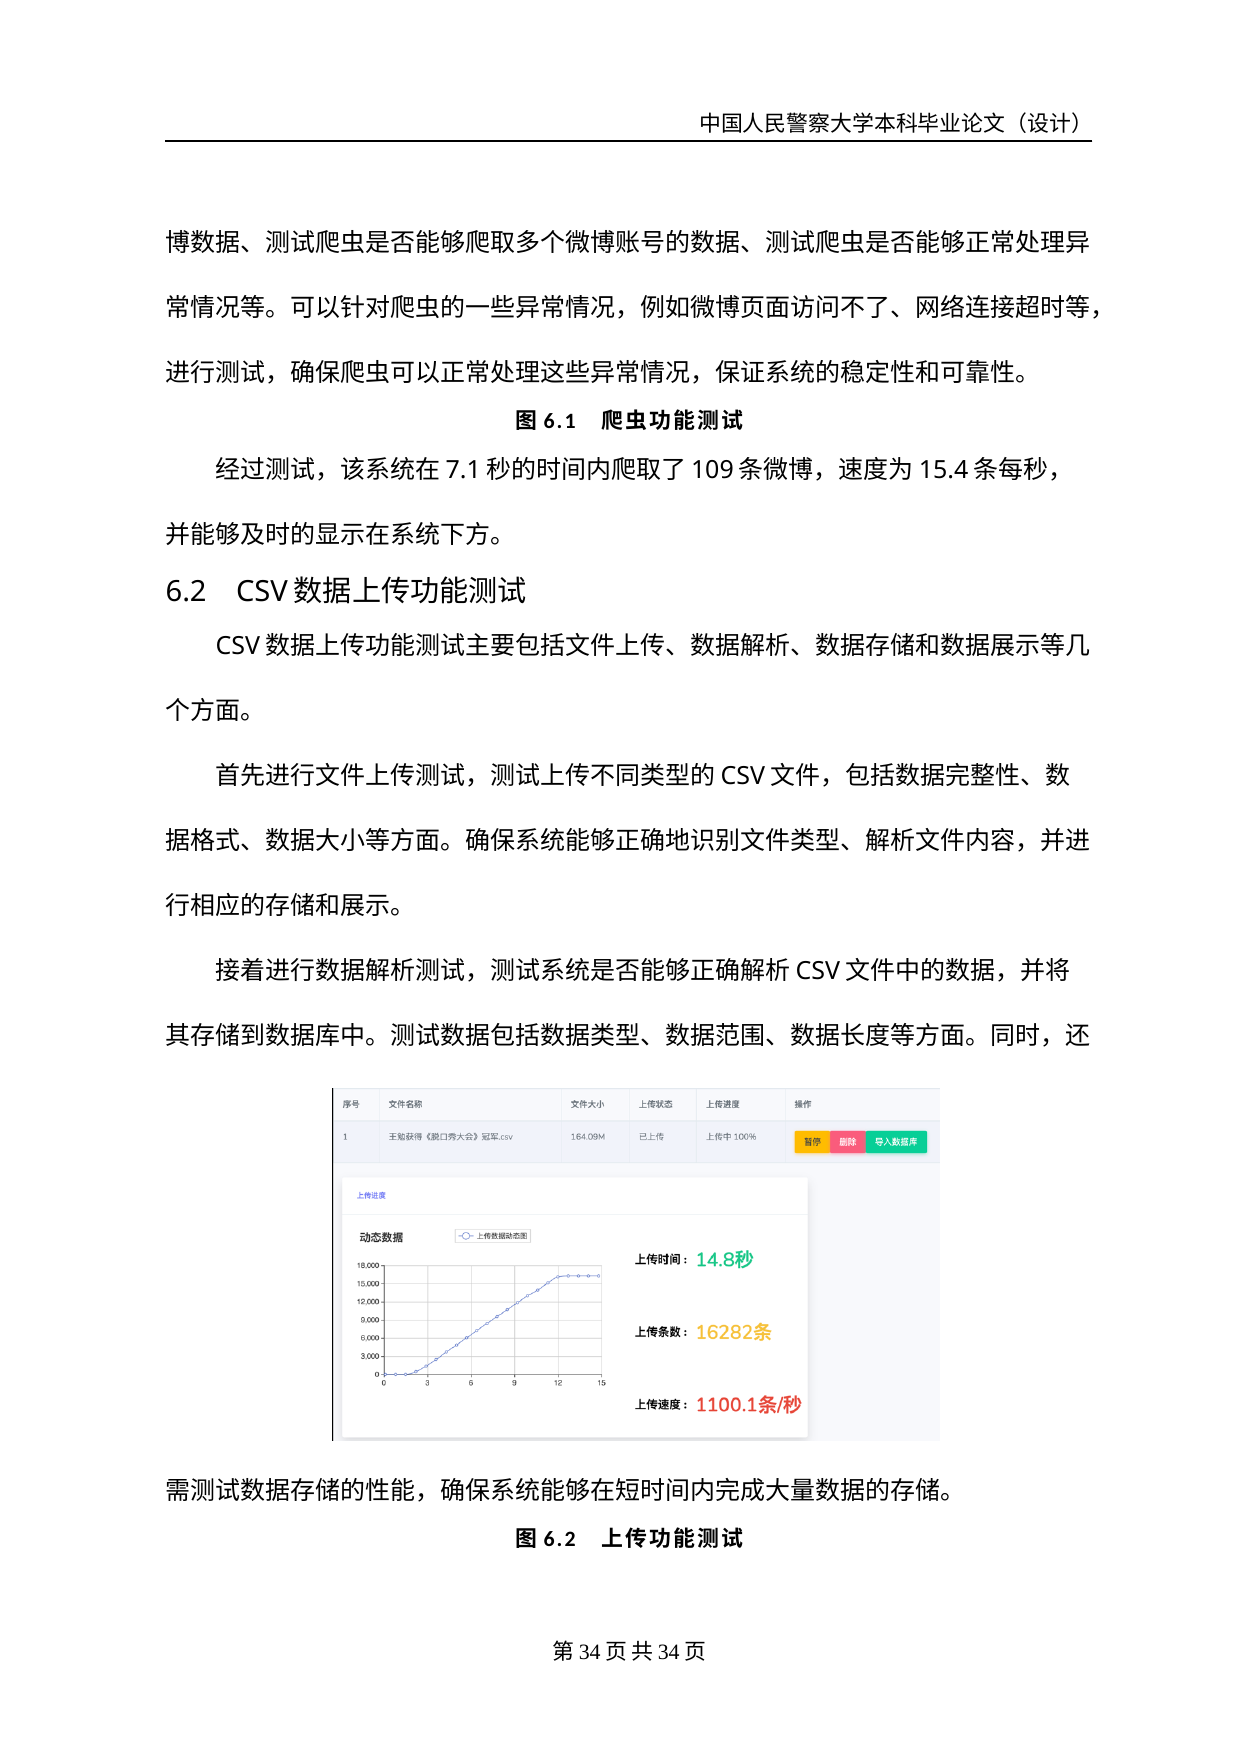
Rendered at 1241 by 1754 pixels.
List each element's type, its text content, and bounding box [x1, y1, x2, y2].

text 图6.2 上传功能测试 [165, 1521, 1092, 1553]
text CSV数据上传功能测试主要包括文件上传、数据解析、数据存储和数据展示等几个方面。 [165, 611, 1092, 741]
text 经过测试，该系统在7.1秒的时间内爬取了109条微博，速度为15.4条每秒，并能够及时的显示在系统下方。 [165, 435, 1092, 565]
picture [332, 1088, 940, 1441]
subtitle 6.2 CSV数据上传功能测试 [165, 565, 1092, 611]
text 图6.1 爬虫功能测试 [165, 403, 1092, 435]
text 首先进行文件上传测试，测试上传不同类型的CSV文件，包括数据完整性、数据格式、数据大小等方面。确保系统能够正确地识别文件类型、解析文件内容，并进行相应的存储和展示。 [165, 741, 1092, 936]
